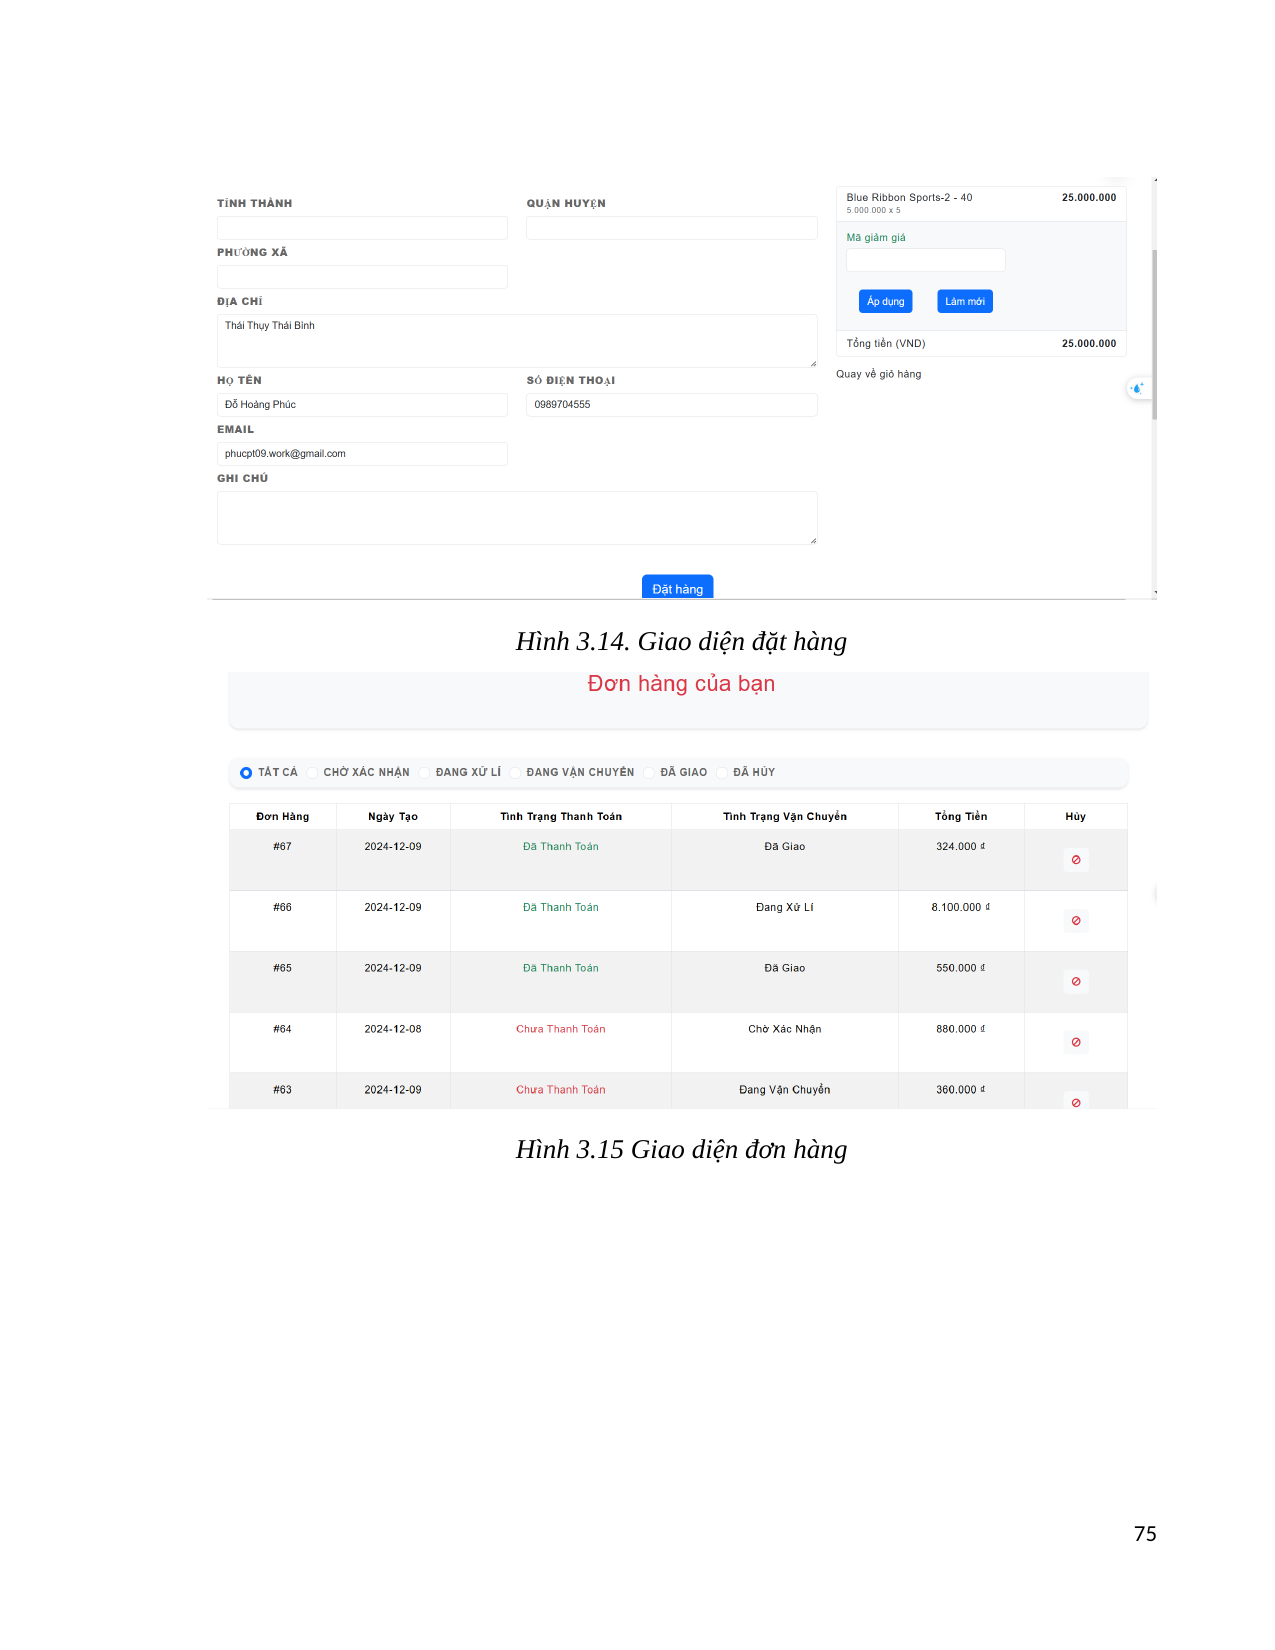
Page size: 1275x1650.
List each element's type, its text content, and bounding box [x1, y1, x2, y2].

text Hình 3.14. Giao diện đặt hàng [208, 625, 1154, 656]
picture [206, 672, 1157, 1109]
text Hình 3.15 Giao diện đơn hàng [208, 1133, 1154, 1164]
picture [206, 177, 1157, 600]
